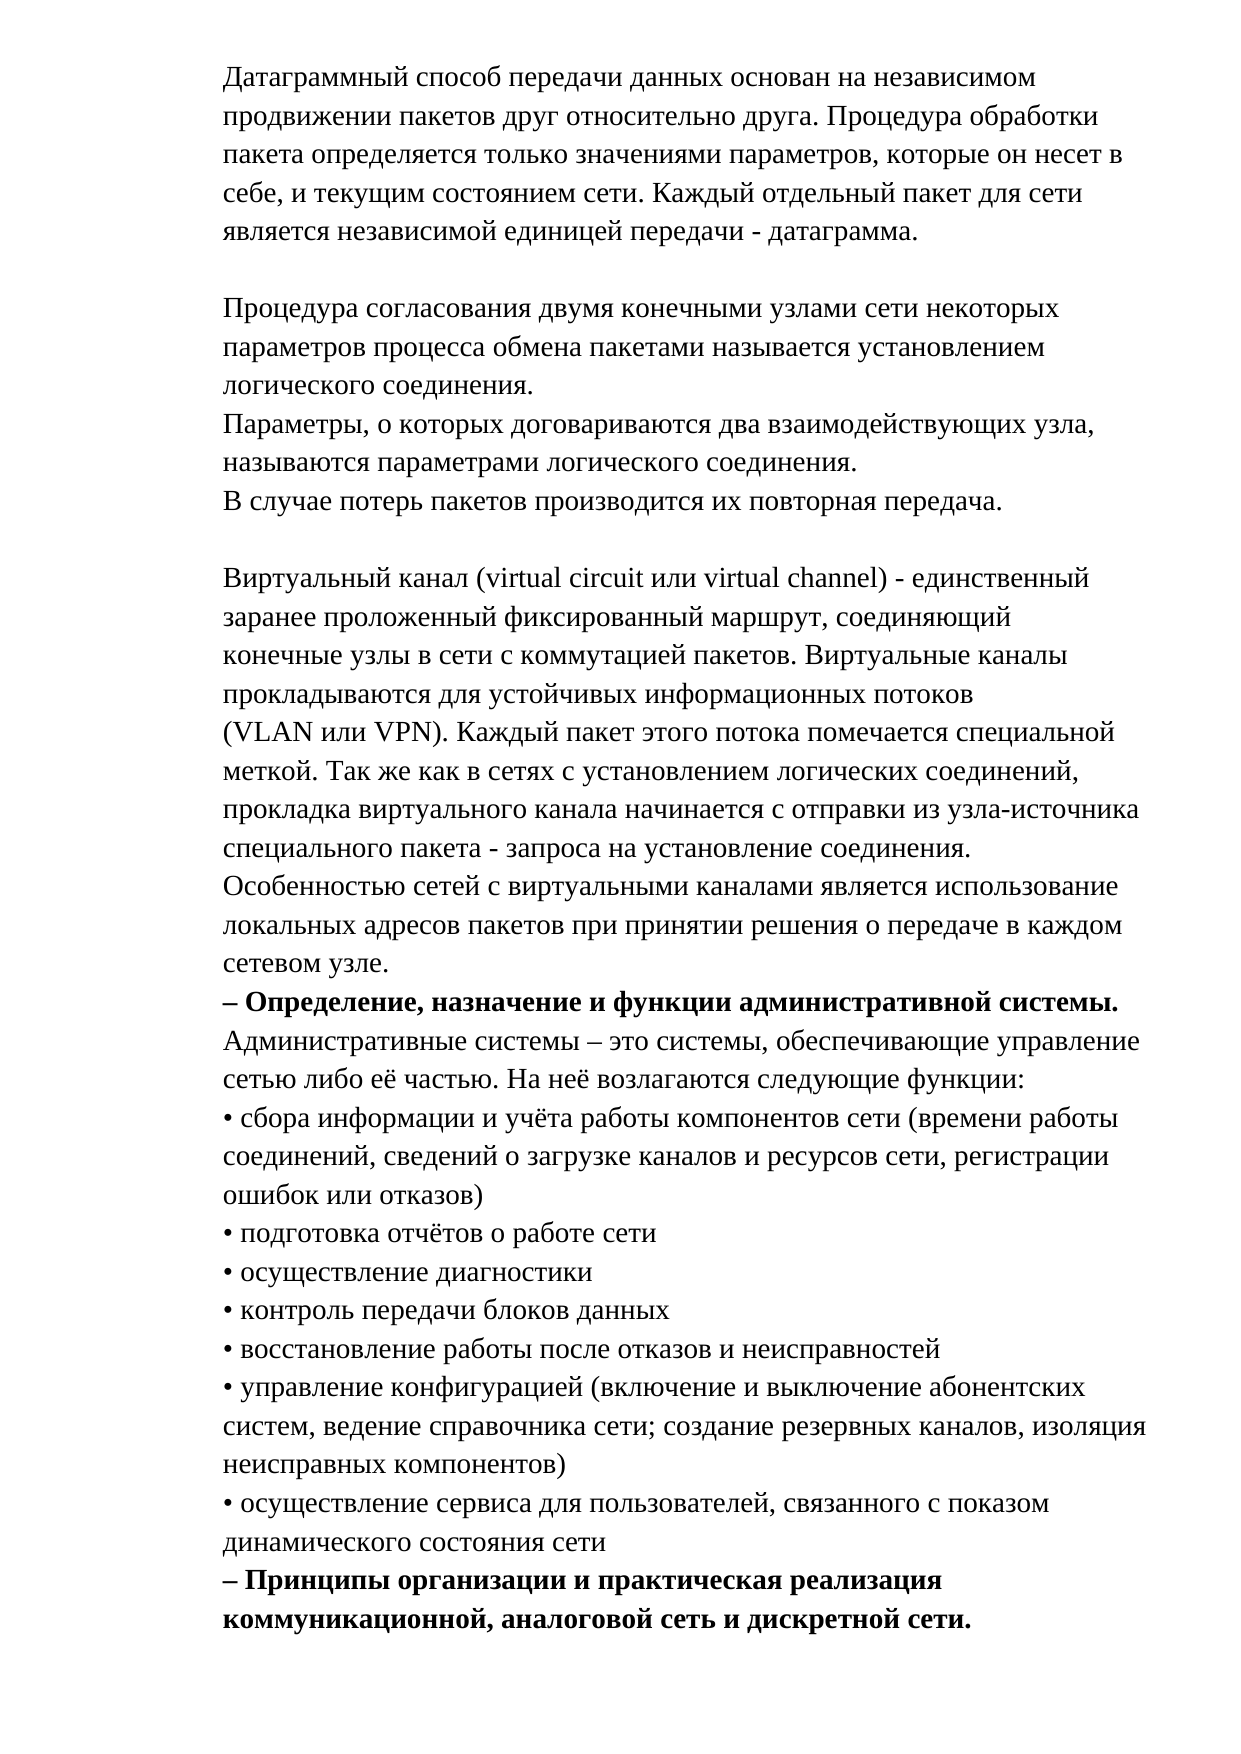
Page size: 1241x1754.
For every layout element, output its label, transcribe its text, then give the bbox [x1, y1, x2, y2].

list • подготовка отчётов о работе сети [223, 1215, 1169, 1249]
list продвижении пакетов друг относительно друга. Процедура обработки пакета определяется только значениями параметров, которые он несет в себе, и текущим состоянием сети. Каждый отдельный пакет для сети является независимой единицей передачи - датаграмма. [223, 98, 1169, 247]
list конечные узлы в сети с коммутацией пакетов. Виртуальные каналы прокладываются для устойчивых информационных потоков [223, 637, 1169, 709]
list Процедура согласования двумя конечными узлами сети некоторых [223, 290, 1169, 324]
list • контроль передачи блоков данных [223, 1292, 1169, 1326]
list Административные системы – это системы, обеспечивающие управление сетью либо её частью. На неё возлагаются следующие функции: [223, 1023, 1169, 1095]
list параметров процесса обмена пакетами называется установлением [223, 329, 1169, 362]
list В случае потерь пакетов производится их повторная передача. [223, 483, 1169, 517]
list логического соединения. [223, 367, 1169, 401]
list • восстановление работы после отказов и неисправностей [223, 1331, 1169, 1364]
list • управление конфигурацией (включение и выключение абонентских систем, ведение справочника сети; создание резервных каналов, изоляция неисправных компонентов) [223, 1369, 1169, 1480]
list • сбора информации и учёта работы компонентов сети (времени работы соединений, сведений о загрузке каналов и ресурсов сети, регистрации ошибок или отказов) [223, 1100, 1169, 1210]
list (VLAN или VPN). Каждый пакет этого потока помечается специальной меткой. Так же как в сетях с установлением логических соединений, [223, 714, 1169, 786]
list Особенностью сетей с виртуальными каналами является использование локальных адресов пакетов при принятии решения о передаче в каждом сетевом узле. [223, 868, 1169, 979]
list Виртуальный канал (virtual circuit или virtual channel) - единственный заранее проложенный фиксированный маршрут, соединяющий [223, 560, 1169, 632]
list – Определение, назначение и функции административной системы. [223, 984, 1169, 1018]
list называются параметрами логического соединения. [223, 444, 1169, 478]
list • осуществление сервиса для пользователей, связанного с показом динамического состояния сети [223, 1485, 1169, 1557]
list • осуществление диагностики [223, 1254, 1169, 1287]
list прокладка виртуального канала начинается с отправки из узла-источника специального пакета - запроса на установление соединения. [223, 791, 1169, 863]
list – Принципы организации и практическая реализация коммуникационной, аналоговой сеть и дискретной сети. [223, 1562, 1169, 1634]
list Параметры, о которых договариваются два взаимодействующих узла, [223, 406, 1169, 439]
list Датаграммный способ передачи данных основан на независимом [223, 59, 1169, 93]
